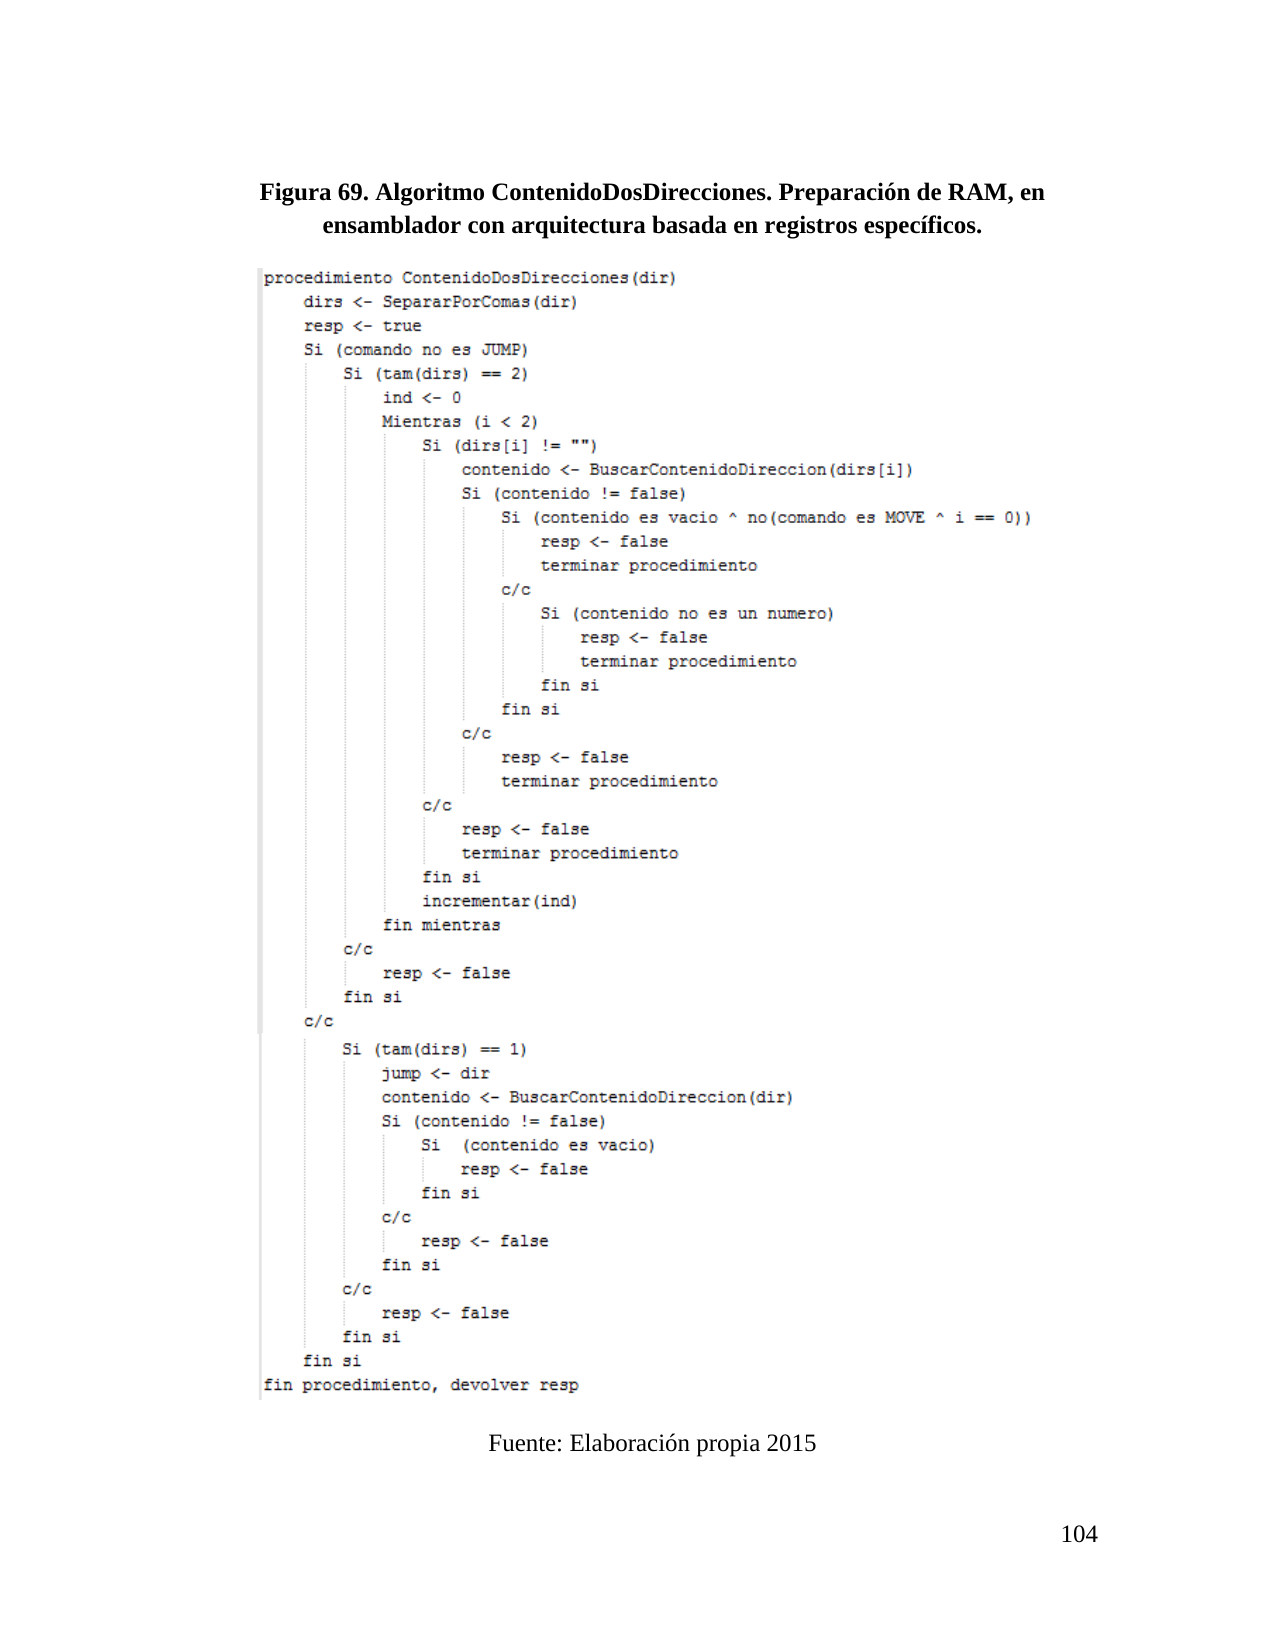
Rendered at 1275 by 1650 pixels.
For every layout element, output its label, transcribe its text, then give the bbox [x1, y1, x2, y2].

picture [257, 268, 1048, 1400]
text Fuente: Elaboración propia 2015 [207, 1428, 1098, 1457]
subtitle Figura 69. Algoritmo ContenidoDosDirecciones. Preparación de RAM, en ensamblador con arquitectura basada en registros específicos. [207, 177, 1098, 239]
